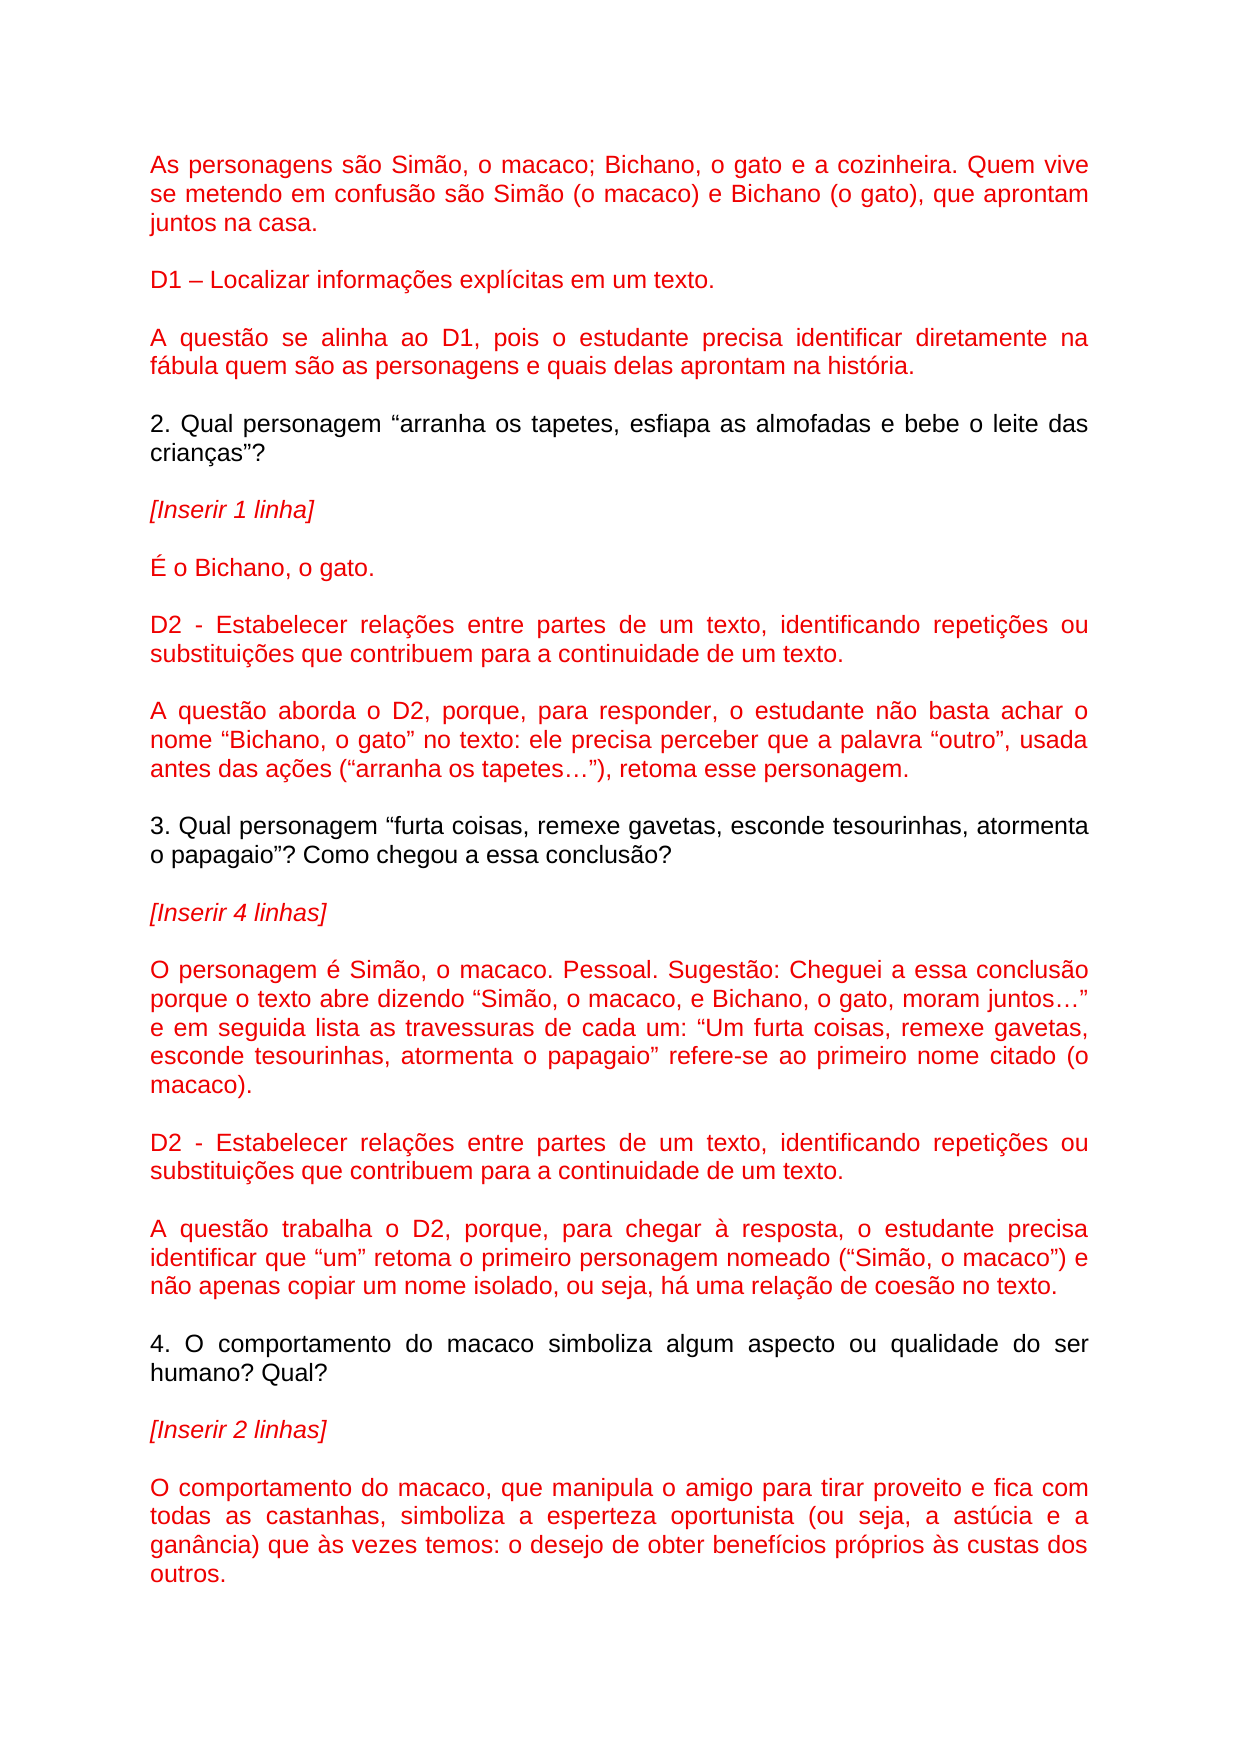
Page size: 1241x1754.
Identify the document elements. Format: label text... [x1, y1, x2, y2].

text O personagem é Simão, o macaco. Pessoal. Sugestão: Cheguei a essa conclusão porque o texto abre dizendo “Simão, o macaco, e Bichano, o gato, moram juntos…” e em seguida lista as travessuras de cada um: “Um furta coisas, remexe gavetas, esconde tesourinhas, atormenta o papagaio” refere-se ao primeiro nome citado (o macaco). [150, 955, 1090, 1099]
text [Inserir 2 linhas] [150, 1415, 1090, 1444]
text D2 - Estabelecer relações entre partes de um texto, identificando repetições ou substituições que contribuem para a continuidade de um texto. [150, 1127, 1090, 1185]
text [Inserir 1 linha] [150, 495, 1090, 524]
text [Inserir 4 linhas] [150, 897, 1090, 926]
text As personagens são Simão, o macaco; Bichano, o gato e a cozinheira. Quem vive se metendo em confusão são Simão (o macaco) e Bichano (o gato), que aprontam juntos na casa. [150, 150, 1090, 236]
text O comportamento do macaco, que manipula o amigo para tirar proveito e fica com todas as castanhas, simboliza a esperteza oportunista (ou seja, a astúcia e a ganância) que às vezes temos: o desejo de obter benefícios próprios às custas dos outros. [150, 1472, 1090, 1587]
text É o Bichano, o gato. [150, 552, 1090, 581]
text A questão trabalha o D2, porque, para chegar à resposta, o estudante precisa identificar que “um” retoma o primeiro personagem nomeado (“Simão, o macaco”) e não apenas copiar um nome isolado, ou seja, há uma relação de coesão no texto. [150, 1214, 1090, 1300]
text A questão se alinha ao D1, pois o estudante precisa identificar diretamente na fábula quem são as personagens e quais delas aprontam na história. [150, 322, 1090, 380]
text 2. Qual personagem “arranha os tapetes, esfiapa as almofadas e bebe o leite das crianças”? [150, 409, 1090, 466]
text 3. Qual personagem “furta coisas, remexe gavetas, esconde tesourinhas, atormenta o papagaio”? Como chegou a essa conclusão? [150, 811, 1090, 869]
text D1 – Localizar informações explícitas em um texto. [150, 265, 1090, 294]
text 4. O comportamento do macaco simboliza algum aspecto ou qualidade do ser humano? Qual? [150, 1329, 1090, 1386]
text D2 - Estabelecer relações entre partes de um texto, identificando repetições ou substituições que contribuem para a continuidade de um texto. [150, 610, 1090, 667]
text A questão aborda o D2, porque, para responder, o estudante não basta achar o nome “Bichano, o gato” no texto: ele precisa perceber que a palavra “outro”, usada antes das ações (“arranha os tapetes…”), retoma esse personagem. [150, 696, 1090, 782]
